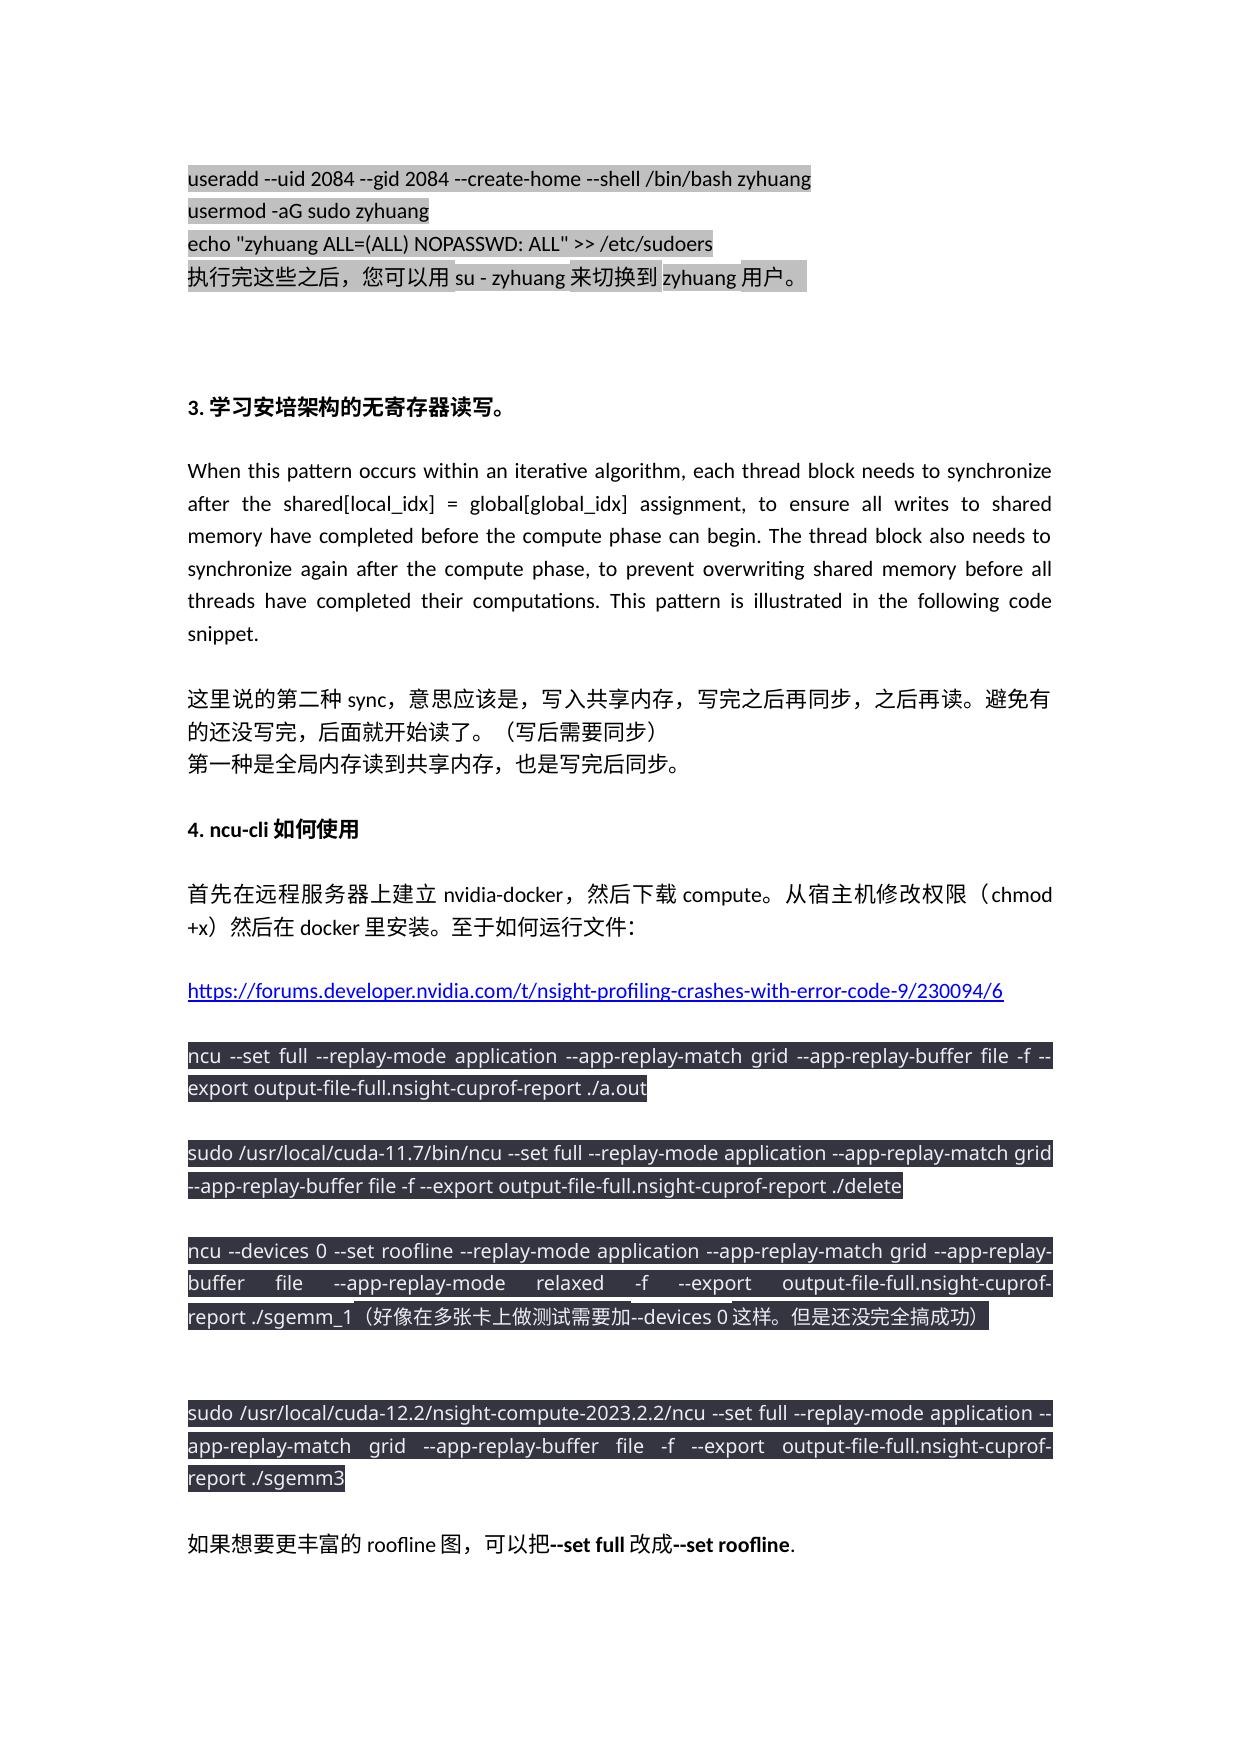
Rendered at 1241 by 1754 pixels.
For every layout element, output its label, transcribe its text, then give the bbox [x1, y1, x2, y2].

text When this pattern occurs within an iterative algorithm, each thread block needs to synchronize after the shared[local_idx] = global[global_idx] assignment, to ensure all writes to shared memory have completed before the compute phase can begin. The thread block also needs to synchronize again after the compute phase, to prevent overwriting shared memory before all threads have completed their computations. This pattern is illustrated in the following code snippet. [187, 454, 1053, 649]
text usermod -aG sudo zyhuang [187, 194, 1053, 227]
text 执行完这些之后，您可以用 su - zyhuang 来切换到 zyhuang 用户。 [187, 259, 1053, 292]
list ncu-cli如何使用 [187, 812, 1053, 844]
list ncu --set full --replay-mode application --app-replay-match grid --app-replay-buffer file -f --export output-file-full.nsight-cuprof-report ./a.out [187, 1039, 1053, 1104]
text 这里说的第二种sync，意思应该是，写入共享内存，写完之后再同步，之后再读。避免有的还没写完，后面就开始读了。（写后需要同步） [187, 682, 1053, 747]
list 首先在远程服务器上建立nvidia-docker，然后下载compute。从宿主机修改权限（chmod +x）然后在docker里安装。至于如何运行文件： [187, 877, 1053, 942]
list https://forums.developer.nvidia.com/t/nsight-profiling-crashes-with-error-code-9/230094/6 [187, 974, 1053, 1007]
list ncu --devices 0 --set roofline --replay-mode application --app-replay-match grid --app-replay-buffer file --app-replay-mode relaxed -f --export output-file-full.nsight-cuprof-report ./sgemm_1（好像在多张卡上做测试需要加--devices 0这样。但是还没完全搞成功） [187, 1234, 1053, 1332]
list 如果想要更丰富的roofline图，可以把--set full改成--set roofline. [187, 1527, 1053, 1559]
text echo "zyhuang ALL=(ALL) NOPASSWD: ALL" >> /etc/sudoers [187, 227, 1053, 259]
list sudo /usr/local/cuda-12.2/nsight-compute-2023.2.2/ncu --set full --replay-mode application --app-replay-match grid --app-replay-buffer file -f --export output-file-full.nsight-cuprof-report ./sgemm3 [187, 1397, 1053, 1494]
text useradd --uid 2084 --gid 2084 --create-home --shell /bin/bash zyhuang [187, 162, 1053, 194]
list 学习安培架构的无寄存器读写。 [187, 389, 1053, 422]
list sudo /usr/local/cuda-11.7/bin/ncu --set full --replay-mode application --app-replay-match grid --app-replay-buffer file -f --export output-file-full.nsight-cuprof-report ./delete [187, 1137, 1053, 1202]
text 第一种是全局内存读到共享内存，也是写完后同步。 [187, 747, 1053, 779]
